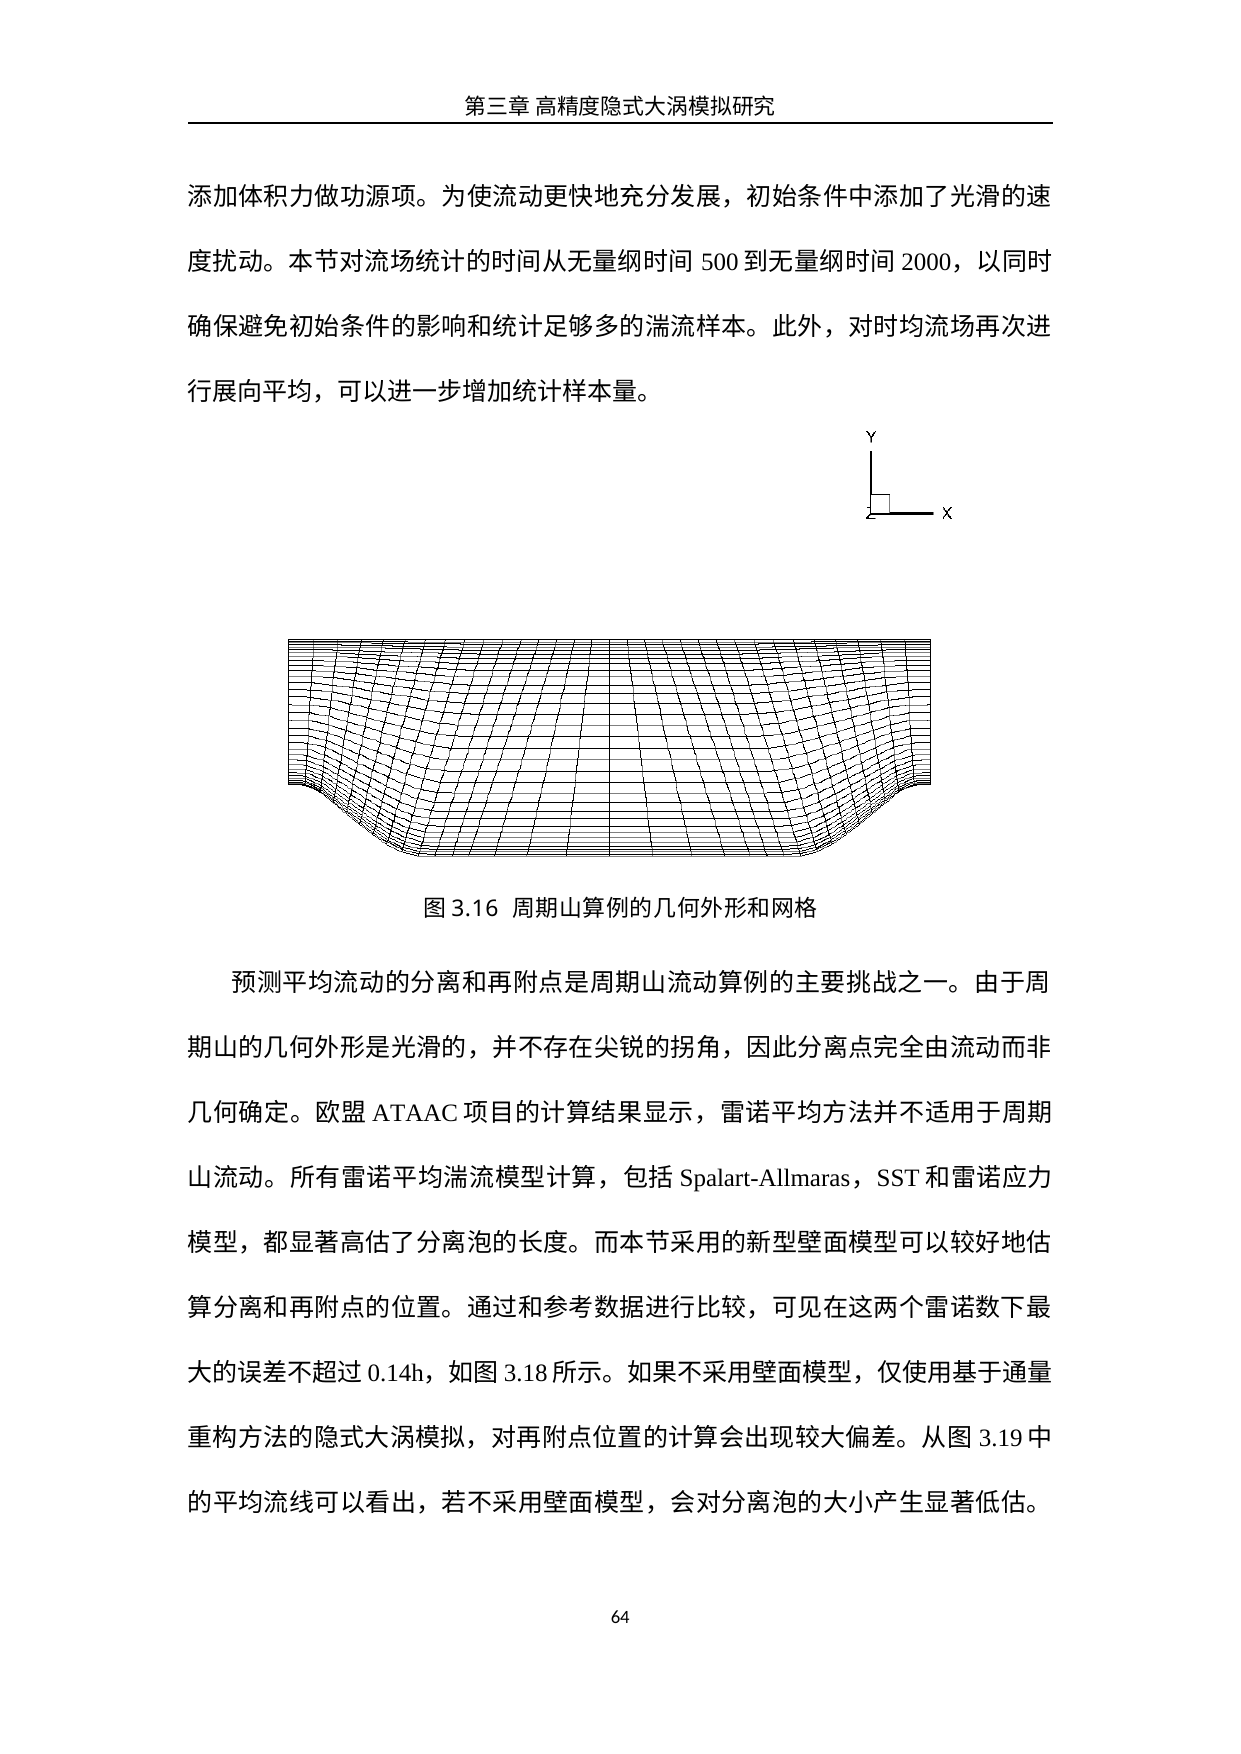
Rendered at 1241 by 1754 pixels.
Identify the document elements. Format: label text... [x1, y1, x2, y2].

text 图3.16 周期山算例的几何外形和网格 [187, 889, 1053, 923]
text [187, 948, 1053, 1533]
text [187, 162, 1053, 422]
picture [283, 422, 957, 865]
